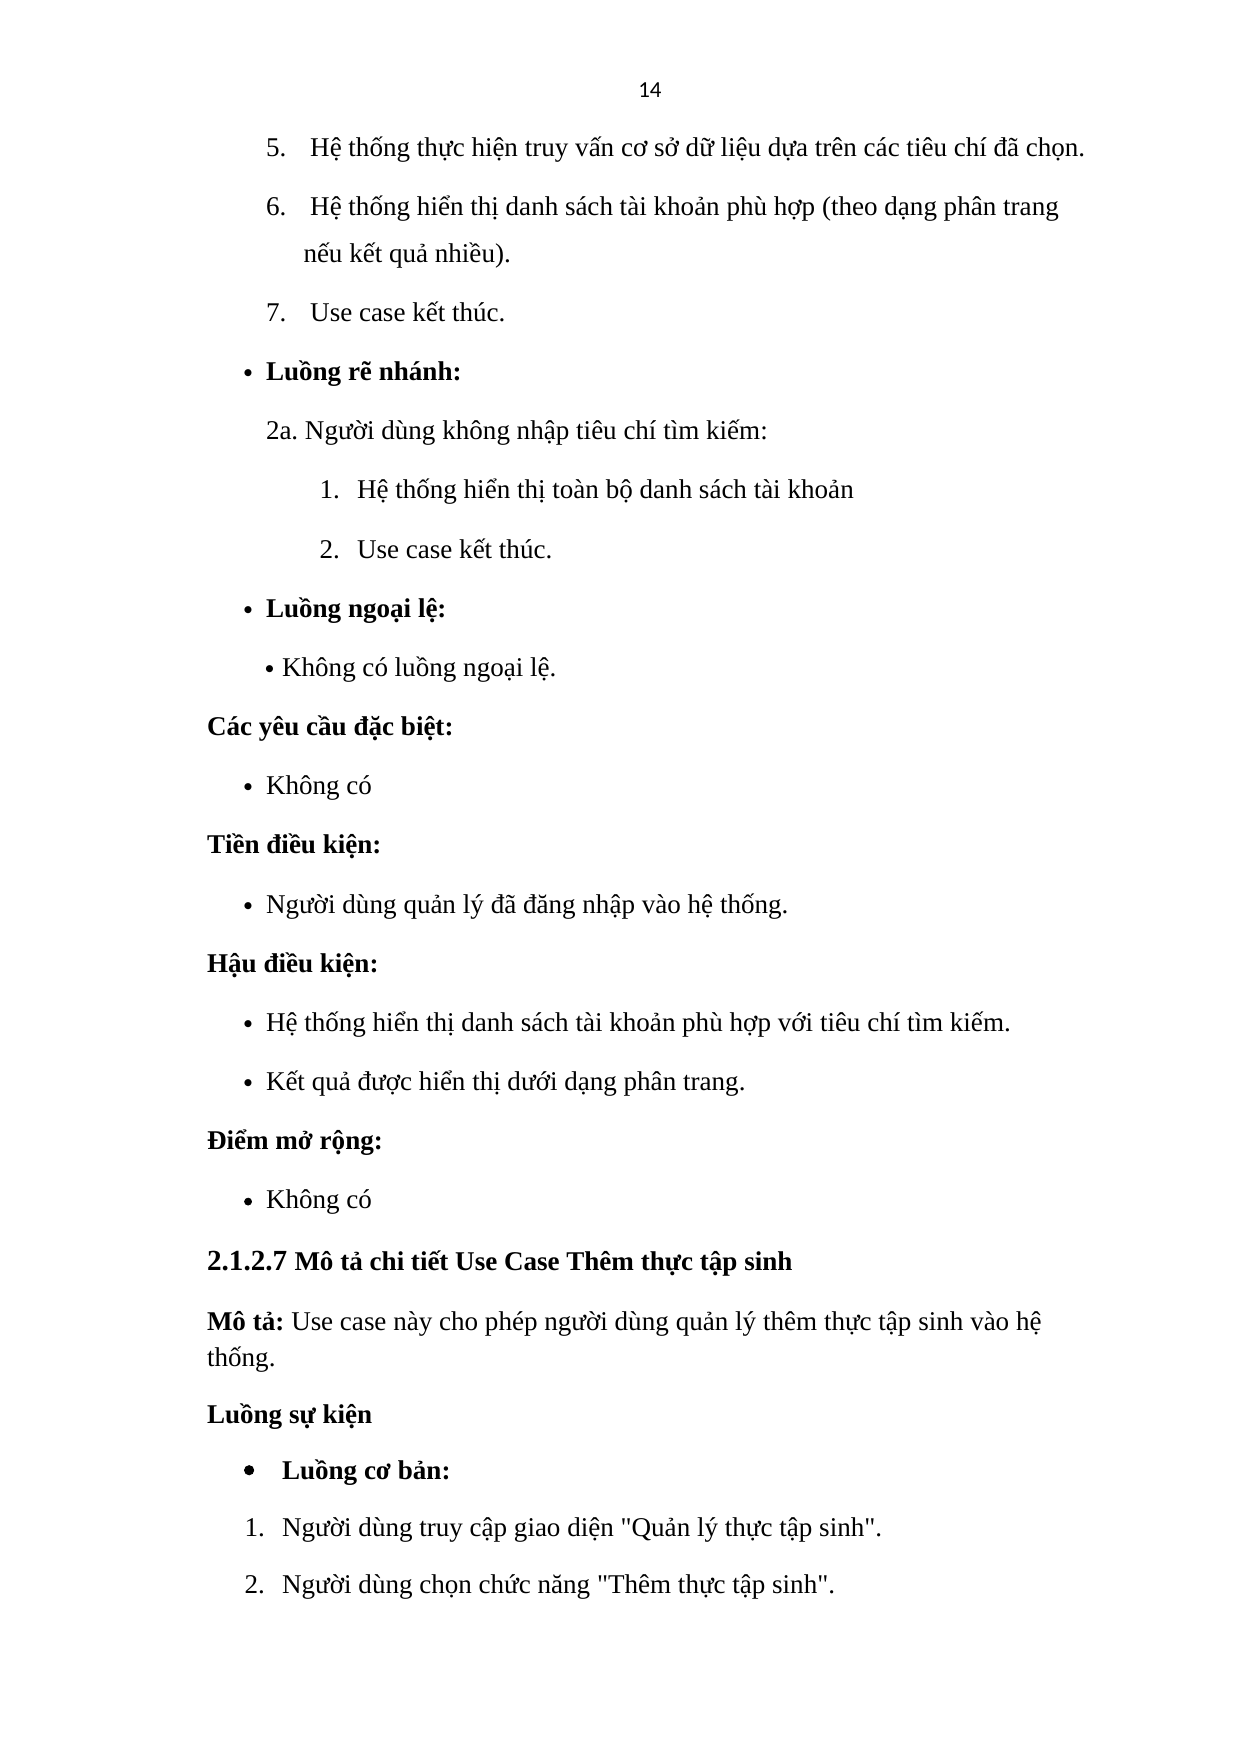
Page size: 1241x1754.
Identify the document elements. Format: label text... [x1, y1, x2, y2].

text Các yêu cầu đặc biệt: [207, 710, 1092, 741]
list Kết quả được hiển thị dưới dạng phân trang. [244, 1065, 1092, 1096]
list Luồng rẽ nhánh: [244, 355, 1092, 386]
list Hệ thống hiển thị danh sách tài khoản phù hợp với tiêu chí tìm kiếm. [244, 1006, 1092, 1037]
list Use case kết thúc. [319, 533, 1092, 564]
list Không có luồng ngoại lệ. [266, 651, 1092, 682]
subtitle 2.1.2.7 Mô tả chi tiết Use Case Thêm thực tập sinh [207, 1243, 1092, 1276]
list Hệ thống thực hiện truy vấn cơ sở dữ liệu dựa trên các tiêu chí đã chọn. [266, 131, 1092, 162]
text Tiền điều kiện: [207, 828, 1092, 860]
list Luồng ngoại lệ: [244, 592, 1092, 623]
list Người dùng chọn chức năng "Thêm thực tập sinh". [244, 1568, 1092, 1599]
list Không có [244, 769, 1092, 801]
list Luồng cơ bản: [244, 1454, 1092, 1486]
text Hậu điều kiện: [207, 947, 1092, 978]
list Người dùng quản lý đã đăng nhập vào hệ thống. [244, 888, 1092, 919]
list Người dùng truy cập giao diện "Quản lý thực tập sinh". [244, 1511, 1092, 1542]
text Luồng sự kiện [207, 1398, 1092, 1429]
text Điểm mở rộng: [207, 1124, 1092, 1156]
list Hệ thống hiển thị danh sách tài khoản phù hợp (theo dạng phân trang nếu kết quả nhiều). [266, 190, 1092, 268]
list Không có [244, 1183, 1092, 1215]
list Use case kết thúc. [266, 296, 1092, 327]
text 2a. Người dùng không nhập tiêu chí tìm kiếm: [244, 414, 1092, 446]
text Mô tả: Use case này cho phép người dùng quản lý thêm thực tập sinh vào hệ thống. [207, 1306, 1092, 1372]
list Hệ thống hiển thị toàn bộ danh sách tài khoản [319, 473, 1092, 505]
